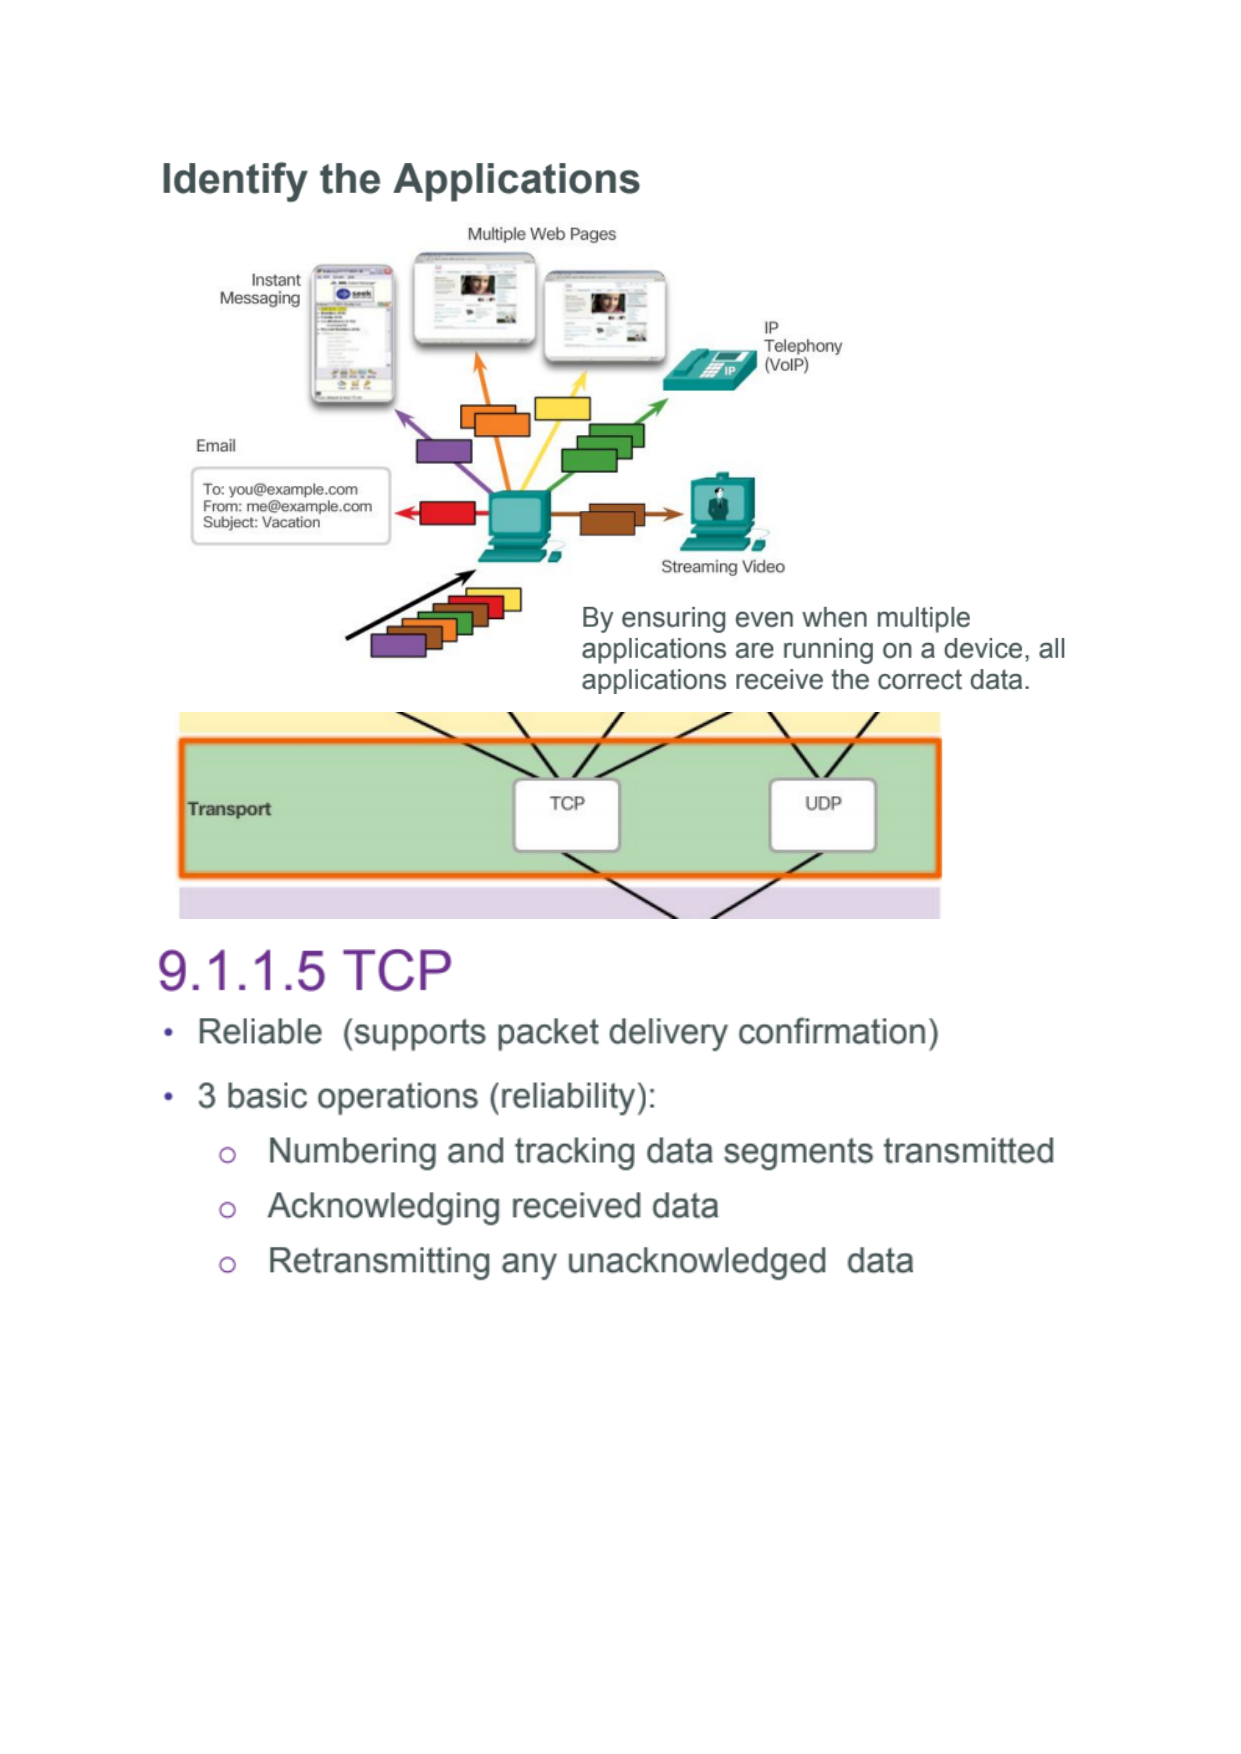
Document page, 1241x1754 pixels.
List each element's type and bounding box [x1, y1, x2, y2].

picture [147, 712, 993, 919]
picture [147, 147, 1093, 694]
picture [147, 937, 1076, 1329]
